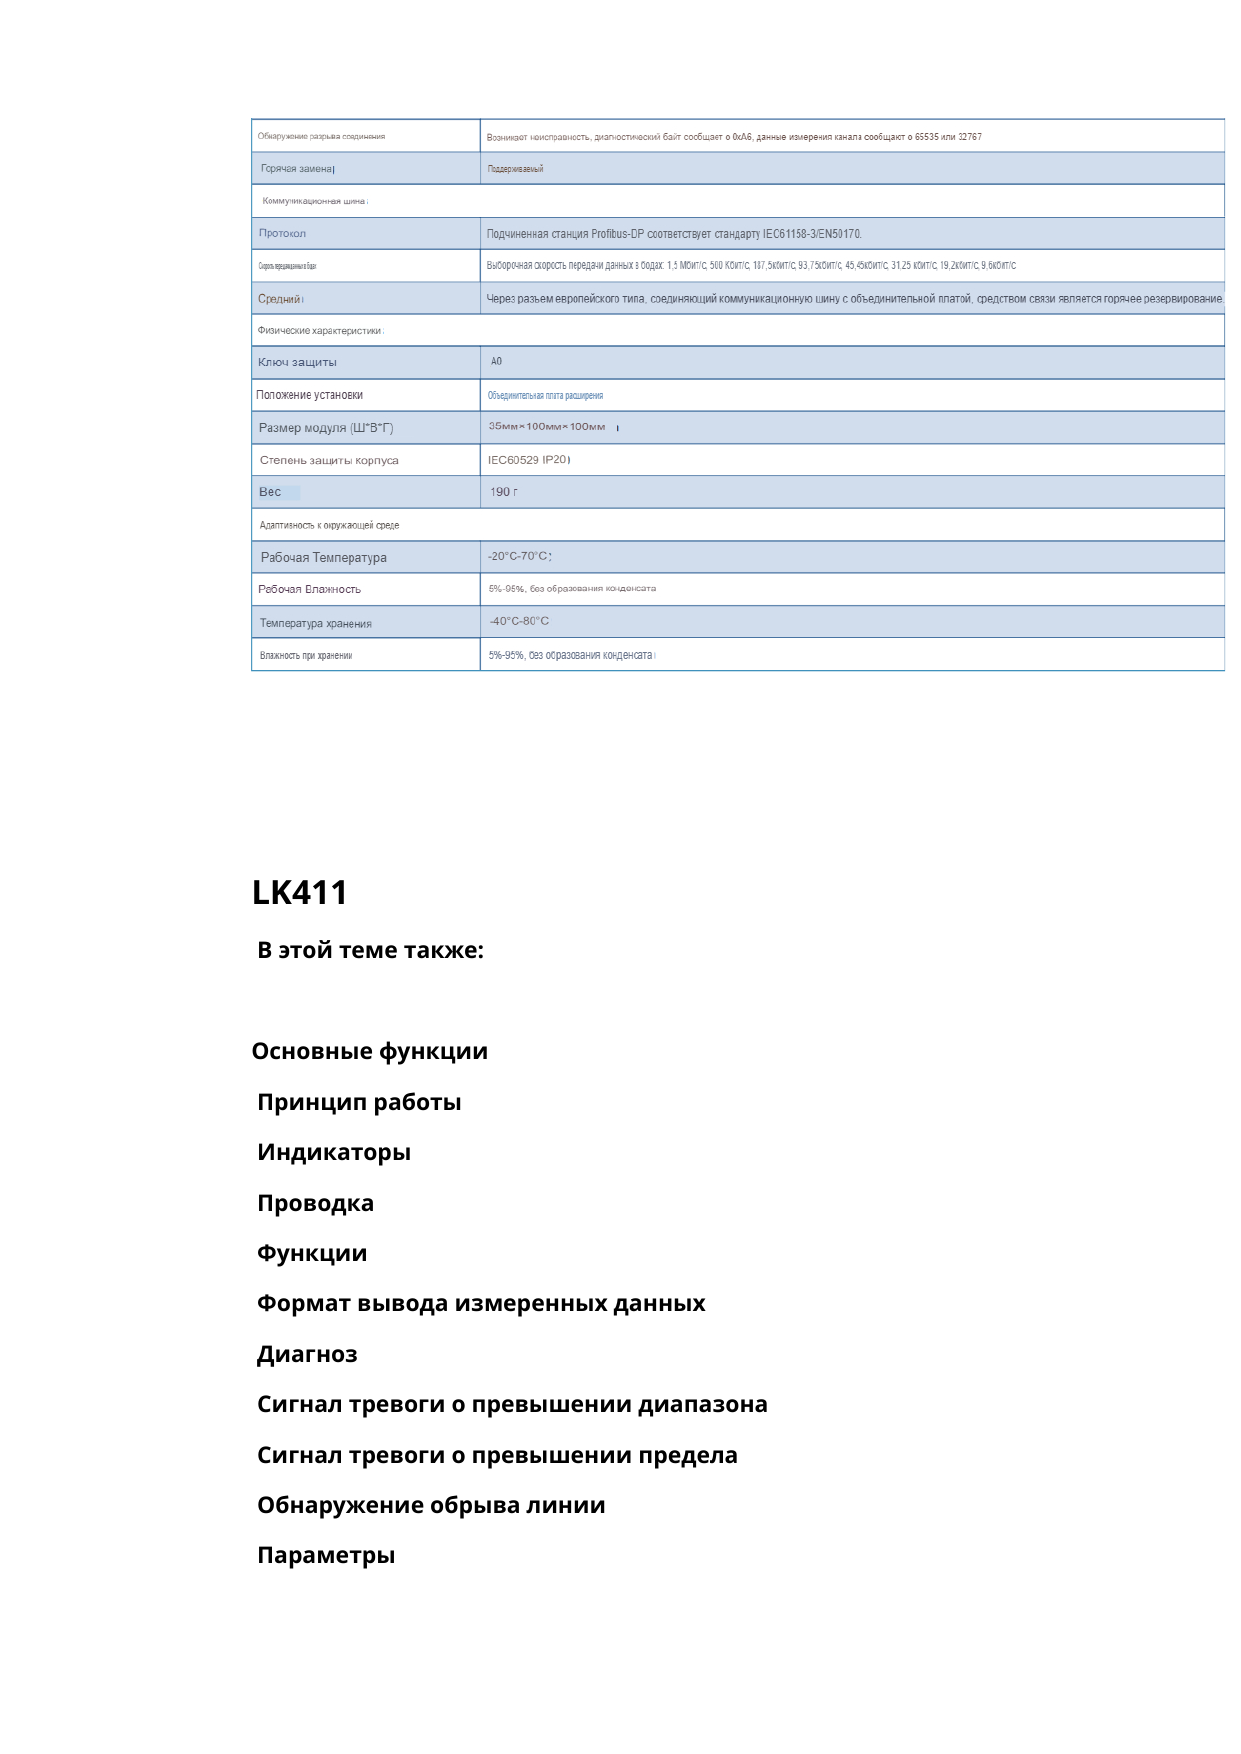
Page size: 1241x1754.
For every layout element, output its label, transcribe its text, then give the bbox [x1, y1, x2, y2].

picture [251, 118, 1226, 672]
text В этой теме также: [177, 934, 1152, 966]
text Обнаружение обрыва линии [177, 1489, 1152, 1520]
text Функции [177, 1237, 1152, 1268]
text Параметры [177, 1539, 1152, 1571]
text Диагноз [177, 1338, 1152, 1369]
text Сигнал тревоги о превышении диапазона [177, 1388, 1152, 1419]
text Сигнал тревоги о превышении предела [177, 1438, 1152, 1470]
text Принцип работы [177, 1086, 1152, 1117]
text Проводка [177, 1186, 1152, 1218]
text Формат вывода измеренных данных [177, 1287, 1152, 1318]
text Индикаторы [177, 1136, 1152, 1167]
text LK411 [177, 869, 1152, 914]
text Основные функции [177, 1035, 1152, 1066]
